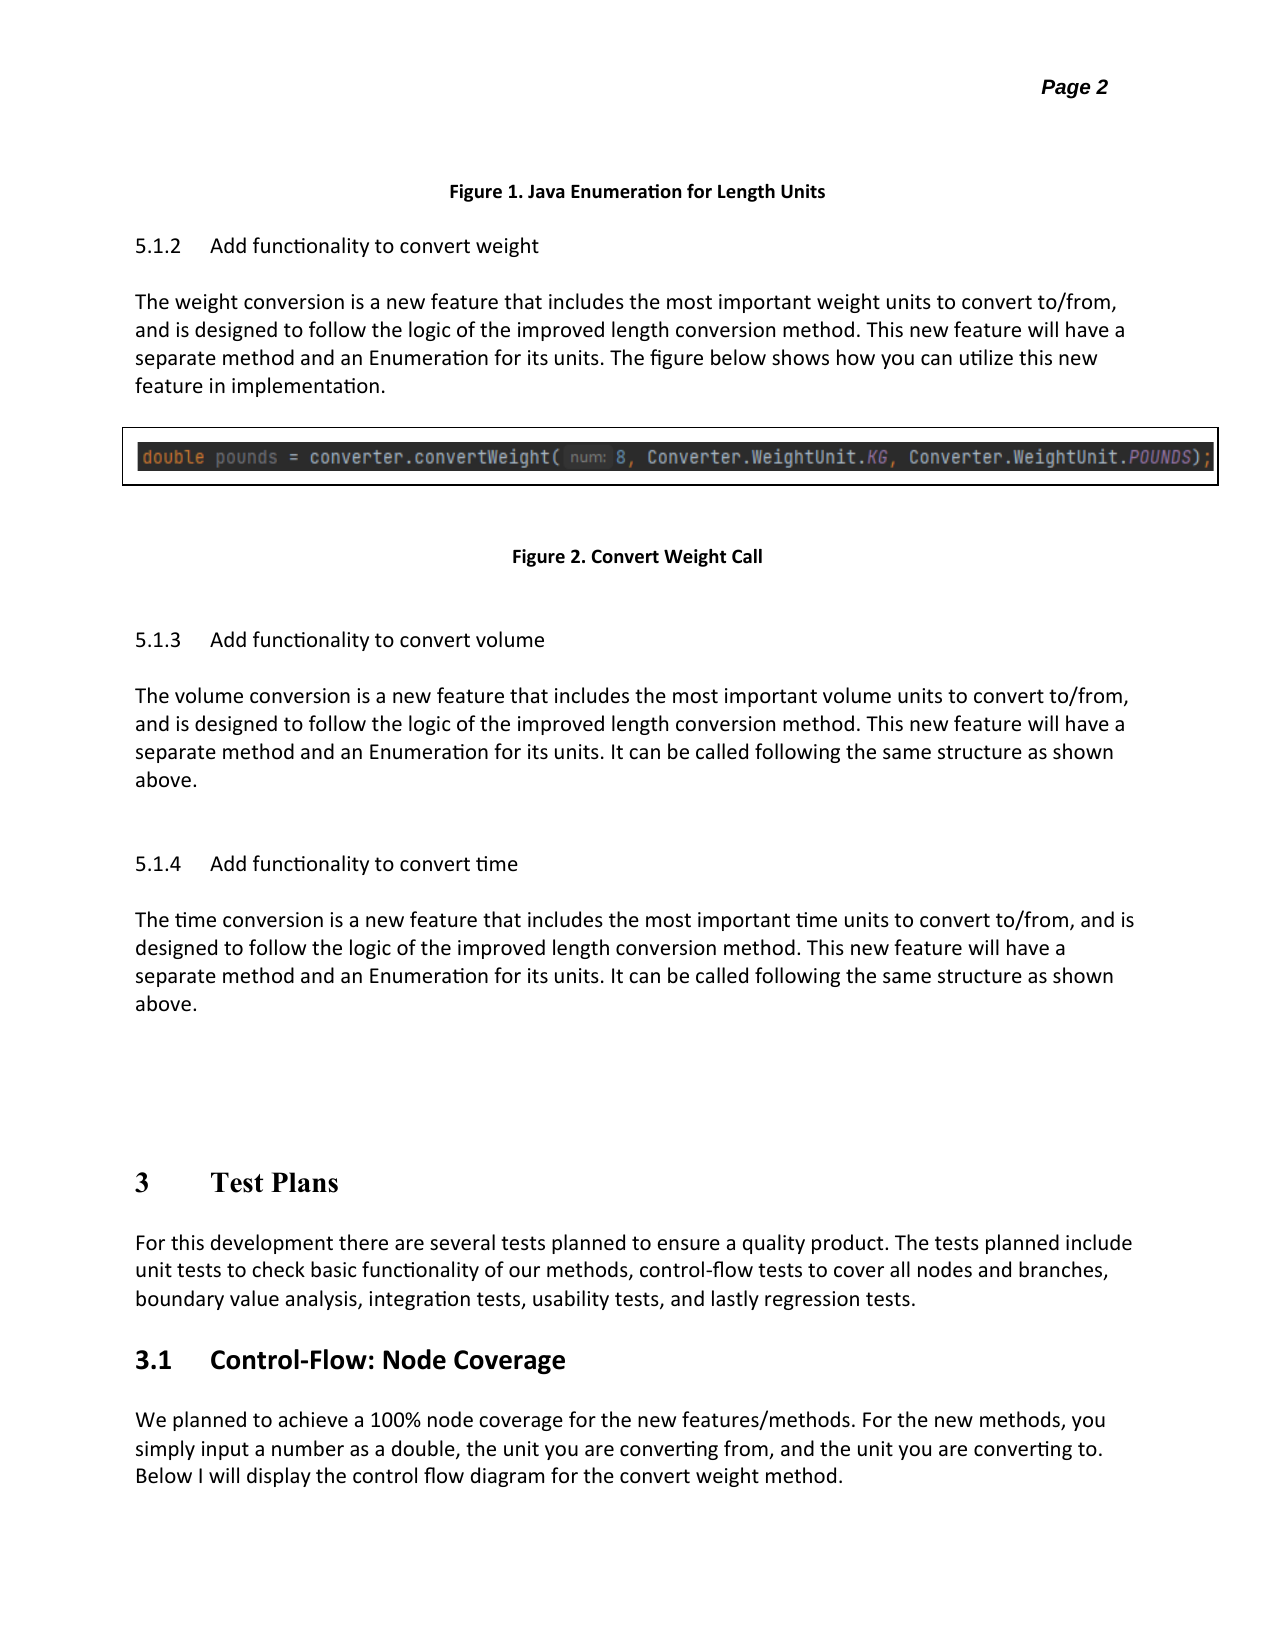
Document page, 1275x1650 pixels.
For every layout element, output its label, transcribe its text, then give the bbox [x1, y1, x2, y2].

text 5.1.2 Add functionality to convert weight [135, 231, 1140, 259]
text The time conversion is a new feature that includes the most important time units to convert to/from, and is designed to follow the logic of the improved length conversion method. This new feature will have a separate method and an Enumeration for its units. It can be called following the same structure as shown above. [135, 905, 1140, 1017]
text The volume conversion is a new feature that includes the most important volume units to convert to/from, and is designed to follow the logic of the improved length conversion method. This new feature will have a separate method and an Enumeration for its units. It can be called following the same structure as shown above. [135, 681, 1140, 793]
subtitle 3 Test Plans [135, 1165, 1140, 1198]
text Figure 2. Convert Weight Call [135, 543, 1140, 569]
subtitle 3.1 Control-Flow: Node Coverage [135, 1341, 1140, 1376]
picture [137, 442, 1214, 471]
text Figure 1. Java Enumeration for Length Units [135, 178, 1140, 203]
list Add functionality to convert volume [135, 625, 1140, 653]
list Add functionality to convert time [135, 849, 1140, 877]
text For this development there are several tests planned to ensure a quality product. The tests planned include unit tests to check basic functionality of our methods, control-flow tests to cover all nodes and branches, boundary value analysis, integration tests, usability tests, and lastly regression tests. [135, 1228, 1140, 1312]
text We planned to achieve a 100% node coverage for the new features/methods. For the new methods, you simply input a number as a double, the unit you are converting from, and the unit you are converting to. Below I will display the control flow diagram for the convert weight method. [135, 1406, 1140, 1490]
text The weight conversion is a new feature that includes the most important weight units to convert to/from, and is designed to follow the logic of the improved length conversion method. This new feature will have a separate method and an Enumeration for its units. The figure below shows how you can utilize this new feature in implementation. [135, 287, 1140, 399]
